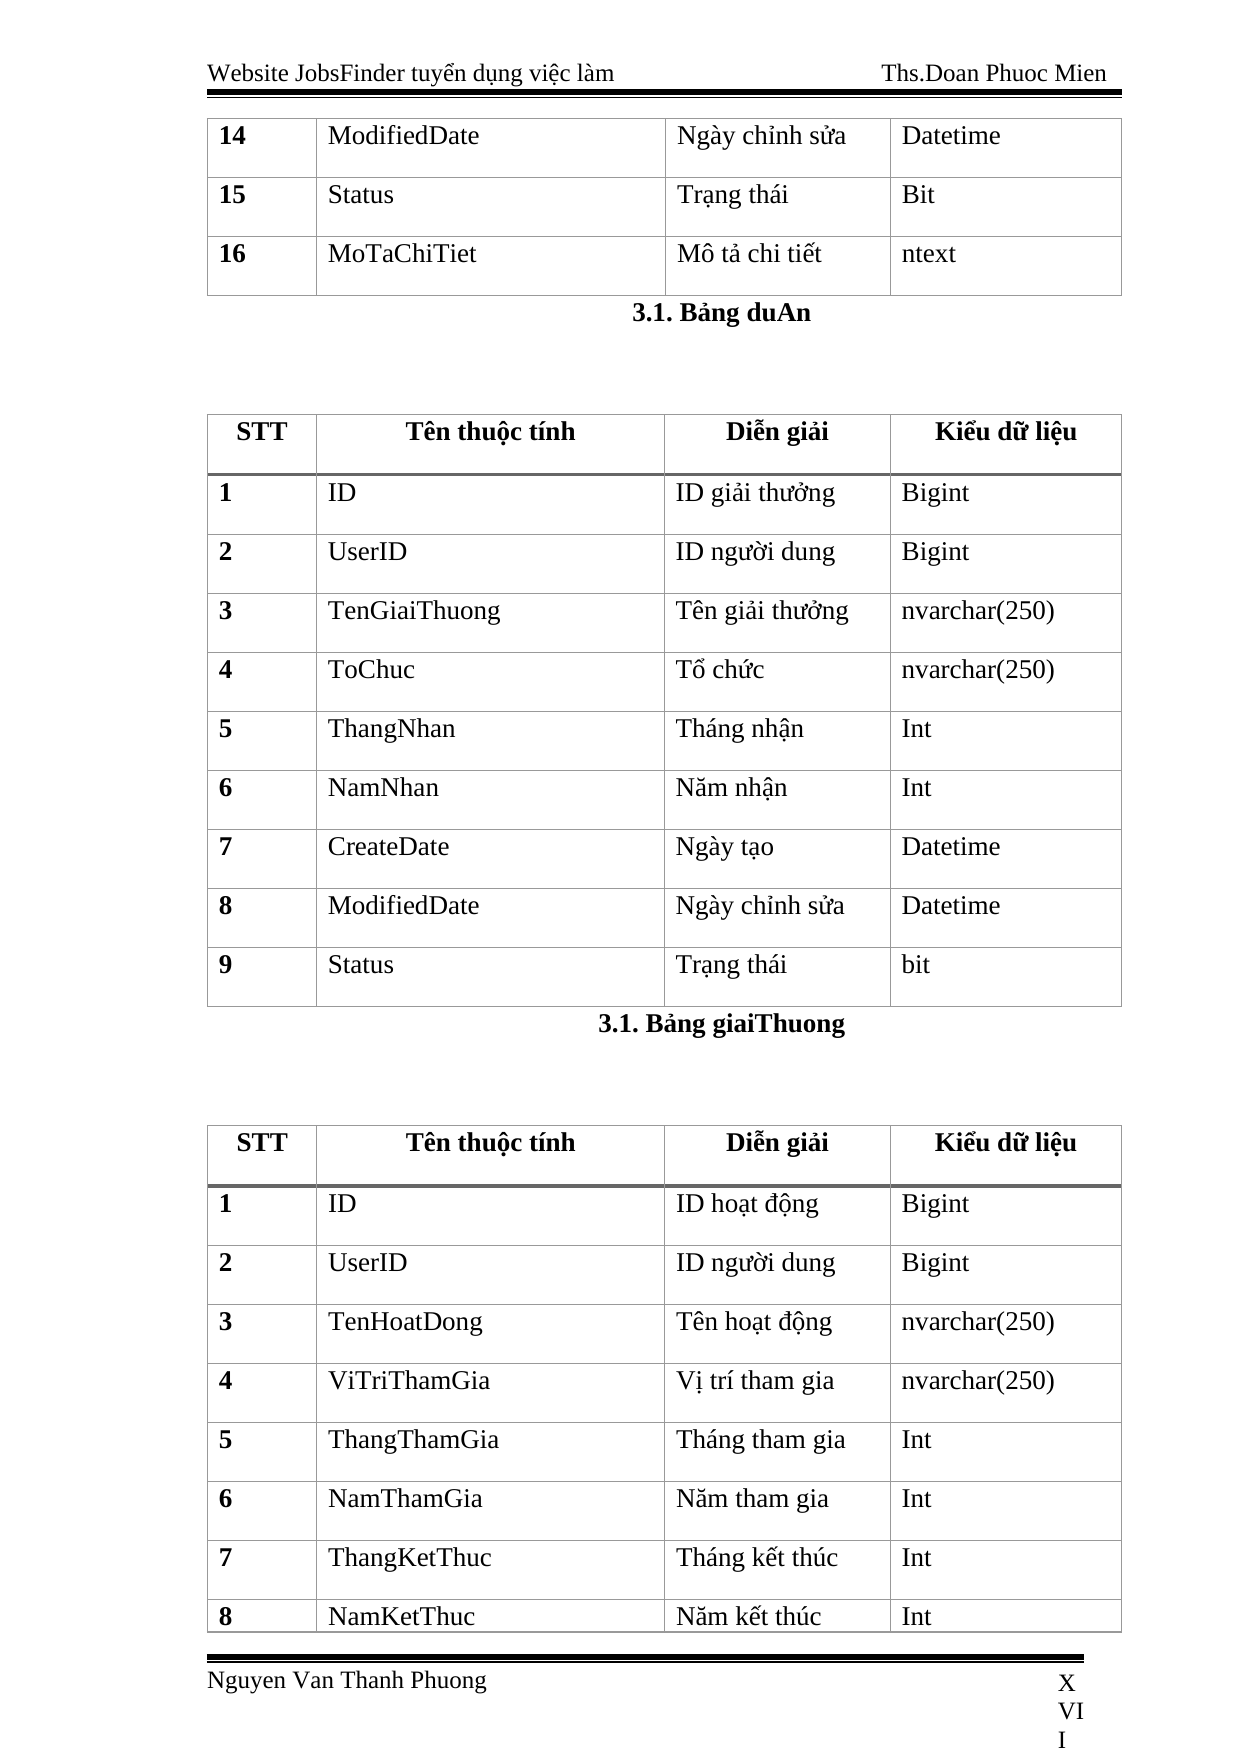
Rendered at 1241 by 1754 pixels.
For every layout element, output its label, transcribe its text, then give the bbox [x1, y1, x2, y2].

table_header Tên thuộc tính [317, 415, 664, 473]
table_cell Ngày chỉnh sửa [666, 119, 890, 177]
table_header STT [208, 1126, 316, 1184]
table_cell 9 [208, 948, 316, 1006]
table_header Kiểu dữ liệu [891, 415, 1121, 473]
table_cell 1 [208, 1188, 316, 1245]
table_cell ID [317, 476, 664, 534]
table_cell Int [891, 771, 1121, 829]
table_cell TenGiaiThuong [317, 594, 664, 652]
table_cell Bigint [891, 1246, 1121, 1304]
table_cell Bigint [891, 535, 1121, 593]
table_cell ThangNhan [317, 712, 664, 770]
table_cell 7 [208, 830, 316, 888]
table_cell Int [891, 1600, 1121, 1631]
table_cell Năm kết thúc [665, 1600, 890, 1631]
table_cell Bit [891, 178, 1121, 236]
text 3.1. Bảng duAn [321, 296, 1122, 327]
table_cell Bigint [891, 1188, 1121, 1245]
table_header Diễn giải [665, 415, 890, 473]
table_cell ID [317, 1188, 664, 1245]
table_cell Datetime [891, 889, 1121, 947]
table_cell ThangThamGia [317, 1423, 664, 1481]
table_cell 5 [208, 1423, 316, 1481]
table_cell 2 [208, 1246, 316, 1304]
table_cell ID người dung [665, 535, 890, 593]
table_cell 8 [208, 889, 316, 947]
table_cell 6 [208, 771, 316, 829]
table_cell Trạng thái [666, 178, 890, 236]
table_cell NamThamGia [317, 1482, 664, 1540]
table_cell Mô tả chi tiết [666, 237, 890, 295]
table_cell 1 [208, 476, 316, 534]
table_cell Tên giải thưởng [665, 594, 890, 652]
table_cell 16 [208, 237, 316, 295]
table_cell nvarchar(250) [891, 1364, 1121, 1422]
table_cell 4 [208, 653, 316, 711]
table_cell Tên hoạt động [665, 1305, 890, 1363]
table_cell Tháng nhận [665, 712, 890, 770]
table_cell TenHoatDong [317, 1305, 664, 1363]
table_cell bit [891, 948, 1121, 1006]
table_cell 3 [208, 594, 316, 652]
table_cell Int [891, 1541, 1121, 1599]
table_cell MoTaChiTiet [317, 237, 665, 295]
table_cell Bigint [891, 476, 1121, 534]
table_cell 5 [208, 712, 316, 770]
table_cell Int [891, 712, 1121, 770]
table_cell nvarchar(250) [891, 1305, 1121, 1363]
table_cell ID hoạt động [665, 1188, 890, 1245]
table_cell NamNhan [317, 771, 664, 829]
table_cell Tháng tham gia [665, 1423, 890, 1481]
table_cell Ngày tạo [665, 830, 890, 888]
table_cell Năm tham gia [665, 1482, 890, 1540]
table_cell ViTriThamGia [317, 1364, 664, 1422]
text 3.1. Bảng giaiThuong [321, 1007, 1122, 1038]
table_header Tên thuộc tính [317, 1126, 664, 1184]
table_cell CreateDate [317, 830, 664, 888]
table_cell 6 [208, 1482, 316, 1540]
table_cell ModifiedDate [317, 889, 664, 947]
table_cell ID người dung [665, 1246, 890, 1304]
table_header Kiểu dữ liệu [891, 1126, 1121, 1184]
table_cell ntext [891, 237, 1121, 295]
table_cell 8 [208, 1600, 316, 1631]
table_cell 4 [208, 1364, 316, 1422]
table_cell Tổ chức [665, 653, 890, 711]
table_cell nvarchar(250) [891, 653, 1121, 711]
table_cell 14 [208, 119, 316, 177]
table_header Diễn giải [665, 1126, 890, 1184]
table_cell Vị trí tham gia [665, 1364, 890, 1422]
table_cell Trạng thái [665, 948, 890, 1006]
table_cell Status [317, 178, 665, 236]
table_cell Datetime [891, 119, 1121, 177]
table_cell ModifiedDate [317, 119, 665, 177]
table_cell Int [891, 1482, 1121, 1540]
table_cell ToChuc [317, 653, 664, 711]
table_header STT [208, 415, 316, 473]
table_cell ID giải thưởng [665, 476, 890, 534]
table_cell 7 [208, 1541, 316, 1599]
table_cell Tháng kết thúc [665, 1541, 890, 1599]
table_cell ThangKetThuc [317, 1541, 664, 1599]
table_cell nvarchar(250) [891, 594, 1121, 652]
table_cell Int [891, 1423, 1121, 1481]
table_cell 2 [208, 535, 316, 593]
table_cell Datetime [891, 830, 1121, 888]
table_cell NamKetThuc [317, 1600, 664, 1631]
table_cell UserID [317, 1246, 664, 1304]
table_cell Năm nhận [665, 771, 890, 829]
table_cell 3 [208, 1305, 316, 1363]
table_cell UserID [317, 535, 664, 593]
table_cell 15 [208, 178, 316, 236]
table_cell Status [317, 948, 664, 1006]
table_cell Ngày chỉnh sửa [665, 889, 890, 947]
